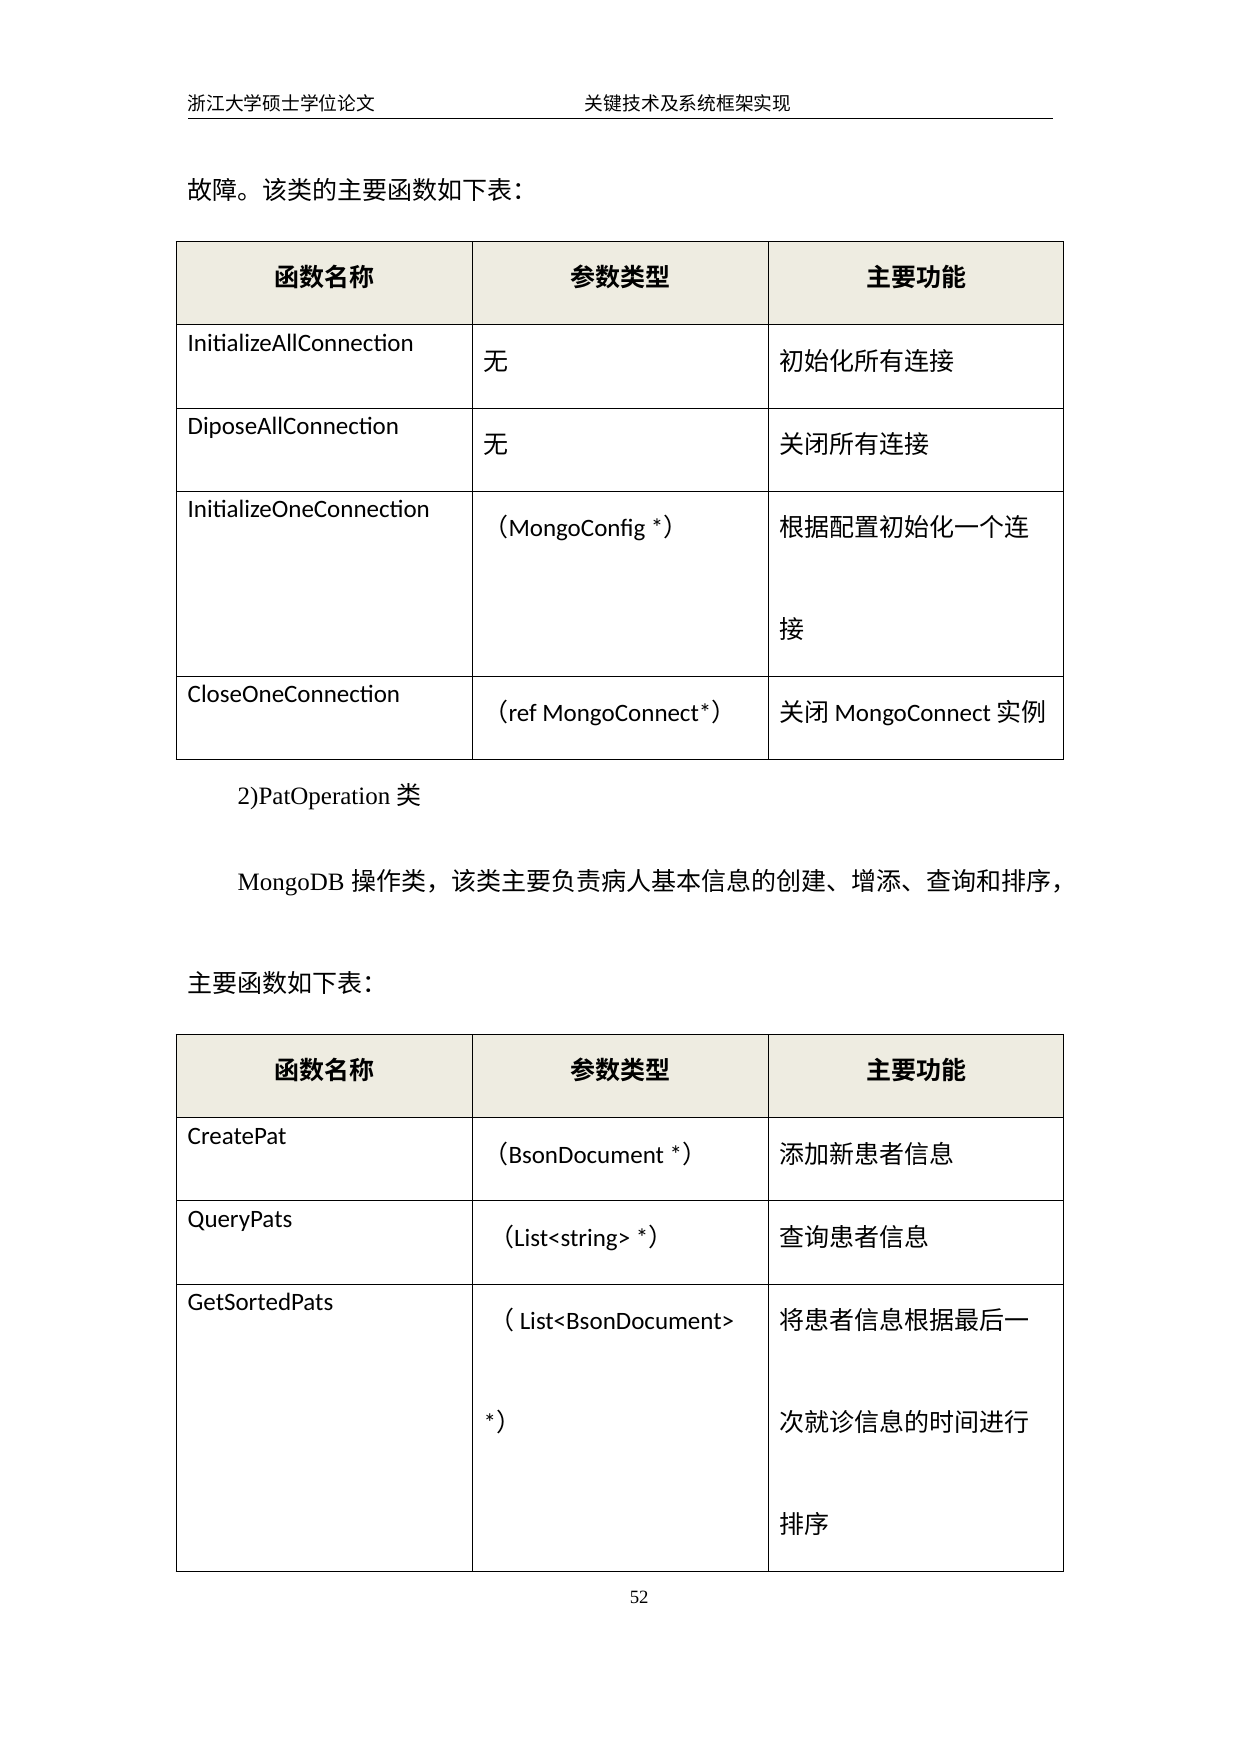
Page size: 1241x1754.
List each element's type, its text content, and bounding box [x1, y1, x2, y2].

table_cell CreatePat [177, 1118, 472, 1200]
table_cell DiposeAllConnection [177, 409, 472, 491]
table_cell 将患者信息根据最后一次就诊信息的时间进行排序 [769, 1285, 1063, 1571]
text 2)PatOperation 类 [187, 760, 1053, 828]
table_cell 查询患者信息 [769, 1201, 1063, 1284]
table_cell 初始化所有连接 [769, 325, 1063, 407]
table_cell CloseOneConnection [177, 677, 472, 759]
table_cell InitializeOneConnection [177, 492, 472, 676]
table_cell （List<string> *） [473, 1201, 768, 1284]
table_cell InitializeAllConnection [177, 325, 472, 407]
table_cell 根据配置初始化一个连接 [769, 492, 1063, 676]
table_cell 无 [473, 409, 768, 491]
table_header 函数名称 [177, 1035, 472, 1117]
table_cell 无 [473, 325, 768, 407]
table_cell 关闭所有连接 [769, 409, 1063, 491]
table_header 主要功能 [769, 242, 1063, 324]
table_cell （MongoConfig *） [473, 492, 768, 676]
table_cell （ List<BsonDocument> *） [473, 1285, 768, 1571]
table_cell （BsonDocument *） [473, 1118, 768, 1200]
table_cell QueryPats [177, 1201, 472, 1284]
table_cell （ref MongoConnect*） [473, 677, 768, 759]
table_cell GetSortedPats [177, 1285, 472, 1571]
table_cell 关闭MongoConnect实例 [769, 677, 1063, 759]
text MongoDB 操作类，该类主要负责病人基本信息的创建、增添、查询和排序，主要函数如下表： [187, 846, 1053, 1016]
table_header 参数类型 [473, 242, 768, 324]
table_header 参数类型 [473, 1035, 768, 1117]
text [187, 155, 1053, 223]
table_cell 添加新患者信息 [769, 1118, 1063, 1200]
table_header 函数名称 [177, 242, 472, 324]
table_header 主要功能 [769, 1035, 1063, 1117]
